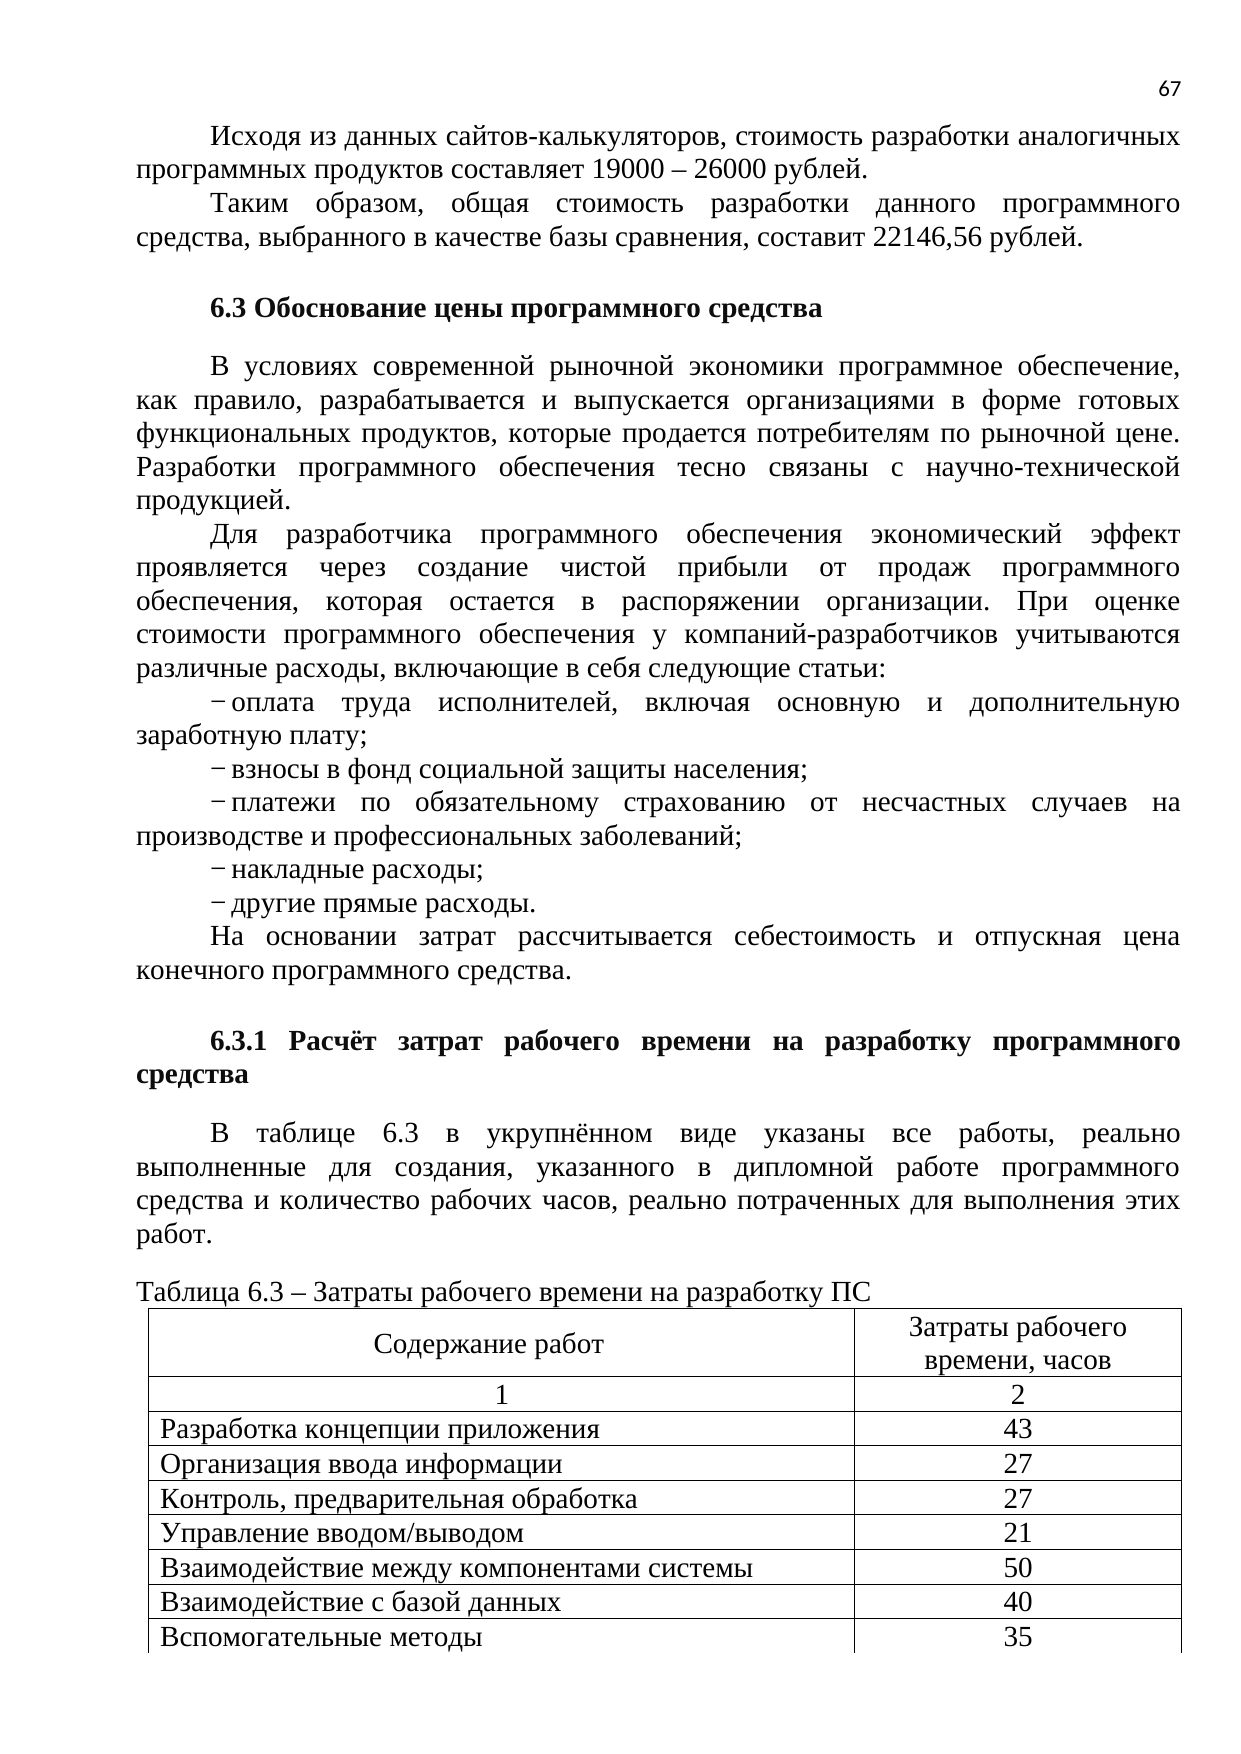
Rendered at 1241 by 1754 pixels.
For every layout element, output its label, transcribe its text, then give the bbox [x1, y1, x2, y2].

text На основании затрат рассчитывается себестоимость и отпускная цена конечного программного средства. [136, 918, 1181, 986]
list взносы в фонд социальной защиты населения; [136, 751, 1181, 784]
table_cell Управление вводом/выводом [149, 1515, 854, 1549]
table_cell Вспомогательные методы [149, 1619, 854, 1653]
table_cell 50 [855, 1550, 1181, 1583]
table_cell 2 [855, 1377, 1181, 1411]
table_cell 27 [855, 1446, 1181, 1480]
text 6.3.1 Расчёт затрат рабочего времени на разработку программного средства [136, 1023, 1181, 1090]
table_header Содержание работ [149, 1309, 854, 1376]
text Таблица 6.3 – Затраты рабочего времени на разработку ПС [136, 1274, 1181, 1308]
list другие прямые расходы. [136, 885, 1181, 918]
table_cell 21 [855, 1515, 1181, 1549]
table_header Затраты рабочего времени, часов [855, 1309, 1181, 1376]
text Для разработчика программного обеспечения экономический эффект проявляется через создание чистой прибыли от продаж программного обеспечения, которая остается в распоряжении организации. При оценке стоимости программного обеспечения у компаний-разработчиков учитываются различные расходы, включающие в себя следующие статьи: [136, 516, 1181, 684]
table_cell 1 [149, 1377, 854, 1411]
table_cell Организация ввода информации [149, 1446, 854, 1480]
text Таким образом, общая стоимость разработки данного программного средства, выбранного в качестве базы сравнения, составит 22146,56 рублей. [136, 185, 1181, 252]
text В условиях современной рыночной экономики программное обеспечение, как правило, разрабатывается и выпускается организациями в форме готовых функциональных продуктов, которые продается потребителям по рыночной цене. Разработки программного обеспечения тесно связаны с научно-технической продукцией. [136, 348, 1181, 516]
table_cell 35 [855, 1619, 1181, 1653]
table_cell Взаимодействие между компонентами системы [149, 1550, 854, 1583]
list платежи по обязательному страхованию от несчастных случаев на производстве и профессиональных заболеваний; [136, 784, 1181, 851]
table_cell 40 [855, 1585, 1181, 1618]
text 6.3 Обоснование цены программного средства [136, 290, 1181, 323]
table_cell 27 [855, 1481, 1181, 1514]
table_cell Разработка концепции приложения [149, 1412, 854, 1445]
text Исходя из данных сайтов-калькуляторов, стоимость разработки аналогичных программных продуктов составляет 19000 – 26000 рублей. [136, 118, 1181, 185]
list оплата труда исполнителей, включая основную и дополнительную заработную плату; [136, 684, 1181, 751]
table_cell Контроль, предварительная обработка [149, 1481, 854, 1514]
table_cell Взаимодействие с базой данных [149, 1585, 854, 1618]
text В таблице 6.3 в укрупнённом виде указаны все работы, реально выполненные для создания, указанного в дипломной работе программного средства и количество рабочих часов, реально потраченных для выполнения этих работ. [136, 1115, 1181, 1249]
list накладные расходы; [136, 851, 1181, 885]
table_cell 43 [855, 1412, 1181, 1445]
